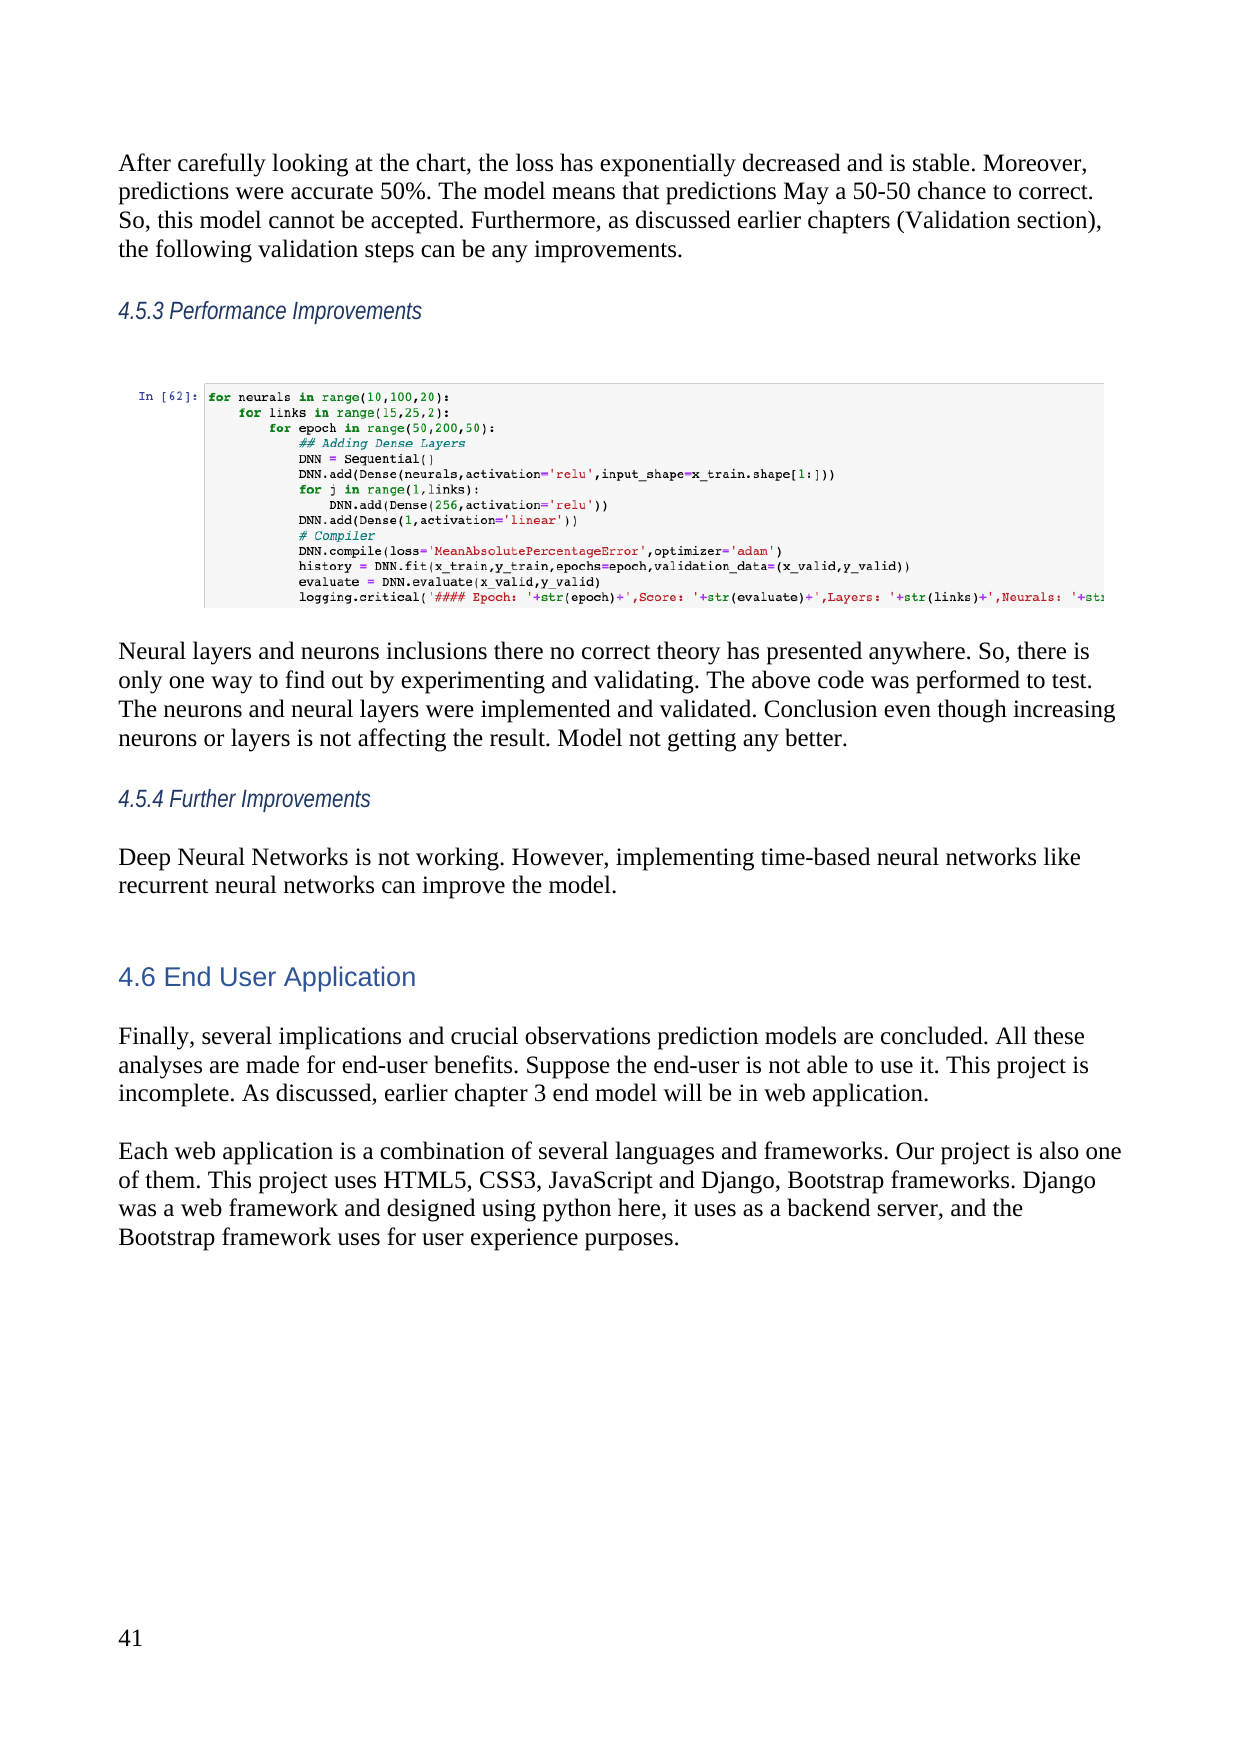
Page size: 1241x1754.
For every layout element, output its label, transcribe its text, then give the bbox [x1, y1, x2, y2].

text After carefully looking at the chart, the loss has exponentially decreased and is stable. Moreover, predictions were accurate 50%. The model means that predictions May a 50-50 chance to correct. So, this model cannot be accepted. Furthermore, as discussed earlier chapters (Validation section), the following validation steps can be any improvements. [118, 148, 1122, 263]
subtitle 4.5.3 Performance Improvements [118, 296, 1122, 324]
text Finally, several implications and crucial observations prediction models are concluded. All these analyses are made for end-user benefits. Suppose the end-user is not able to use it. This project is incomplete. As discussed, earlier chapter 3 end model will be in web application. [118, 1021, 1122, 1107]
text Each web application is a combination of several languages and frameworks. Our project is also one of them. This project uses HTML5, CSS3, JavaScript and Django, Bootstrap frameworks. Django was a web framework and designed using python here, it uses as a backend server, and the Bootstrap framework uses for user experience purposes. [118, 1136, 1122, 1251]
subtitle 4.6 End User Application [118, 961, 1122, 992]
picture [118, 381, 1104, 608]
subtitle 4.5.4 Further Improvements [118, 784, 1122, 813]
text Neural layers and neurons inclusions there no correct theory has presented anywhere. So, there is only one way to find out by experimenting and validating. The above code was performed to test. The neurons and neural layers were implemented and validated. Conclusion even though increasing neurons or layers is not affecting the result. Model not getting any better. [118, 636, 1122, 751]
text Deep Neural Networks is not working. However, implementing time-based neural networks like recurrent neural networks can improve the model. [118, 842, 1122, 899]
